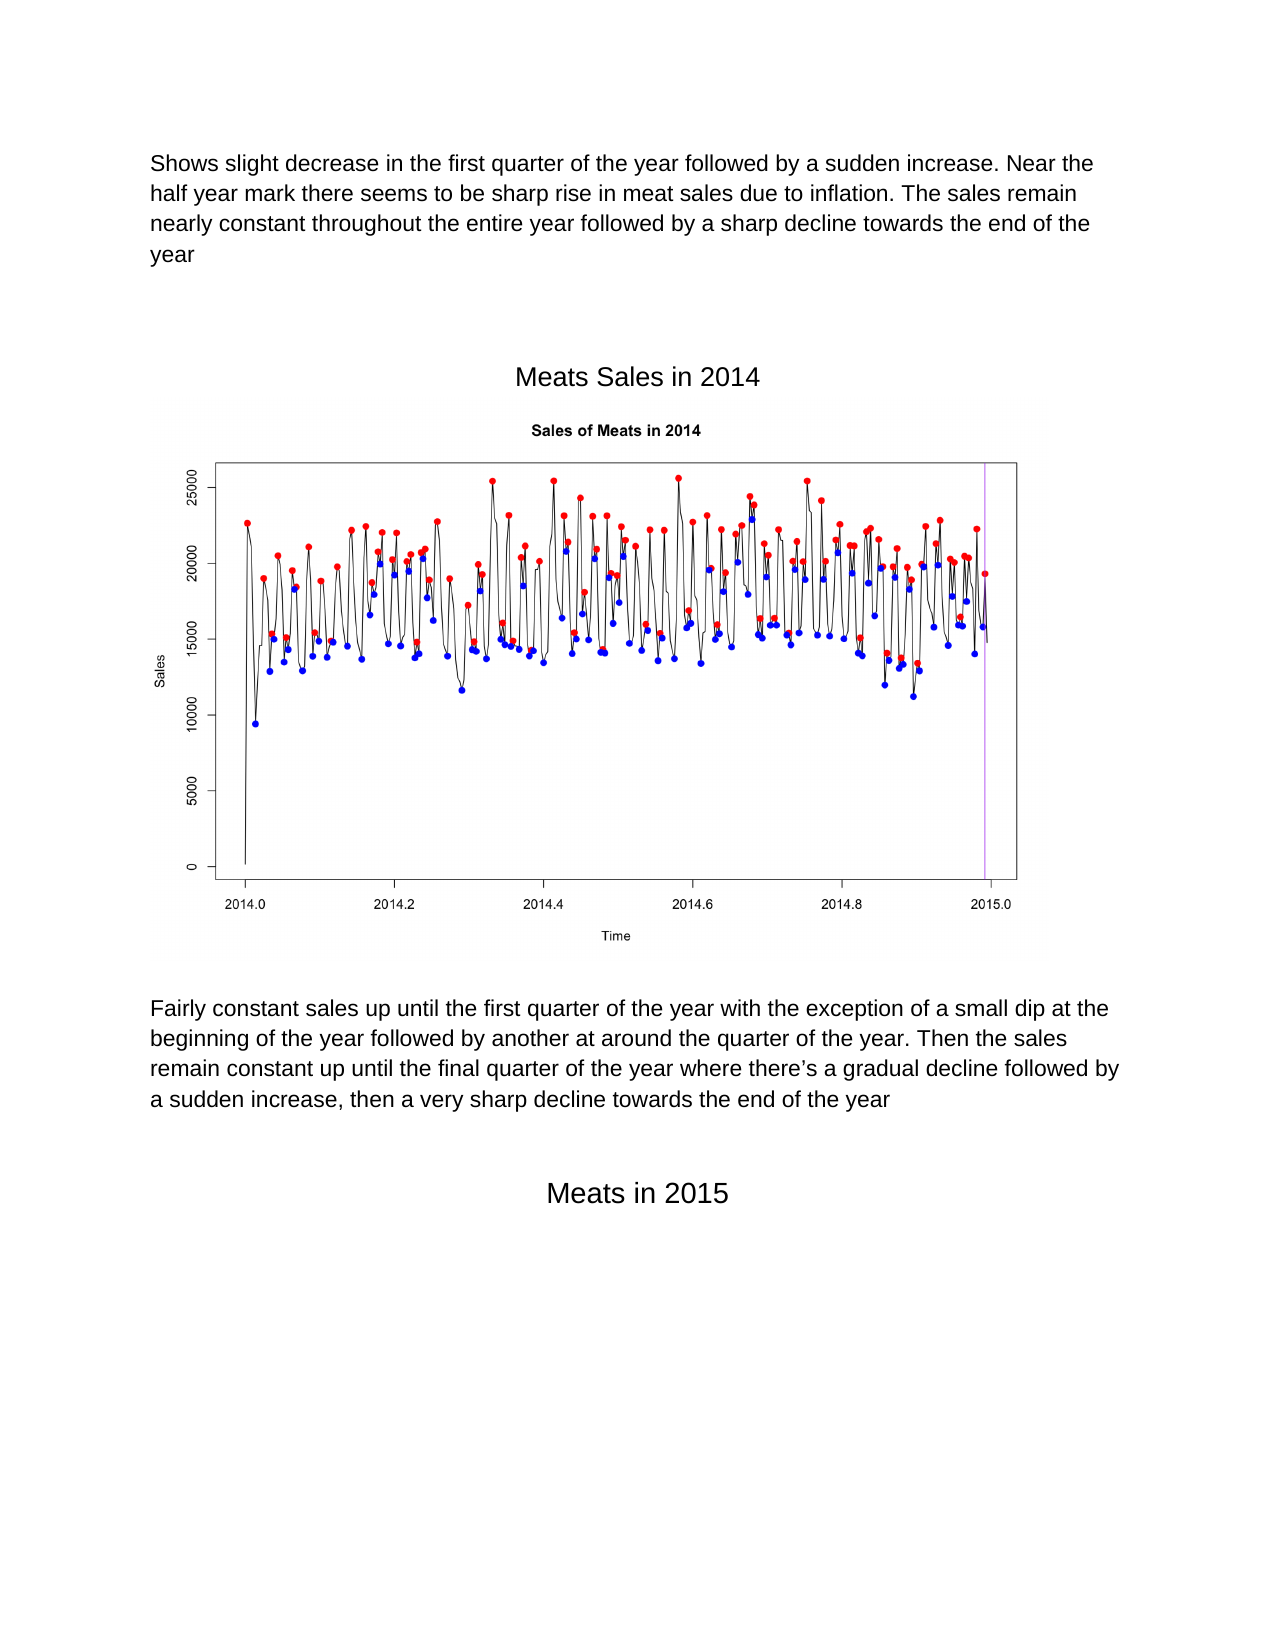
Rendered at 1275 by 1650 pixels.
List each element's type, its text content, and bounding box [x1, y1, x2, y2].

text Meats Sales in 2014 [150, 361, 1125, 393]
text Fairly constant sales up until the first quarter of the year with the exception of a small dip at the beginning of the year followed by another at around the quarter of the year. Then the sales remain constant up until the final quarter of the year where there’s a gradual decline followed by a sudden increase, then a very sharp decline towards the end of the year [150, 995, 1125, 1112]
text Meats in 2015 [150, 1176, 1125, 1210]
text Shows slight decrease in the first quarter of the year followed by a sudden increase. Near the half year mark there seems to be sharp rise in meat sales due to inflation. The sales remain nearly constant throughout the entire year followed by a sharp decline towards the end of the year [150, 150, 1125, 267]
picture [150, 397, 1050, 961]
